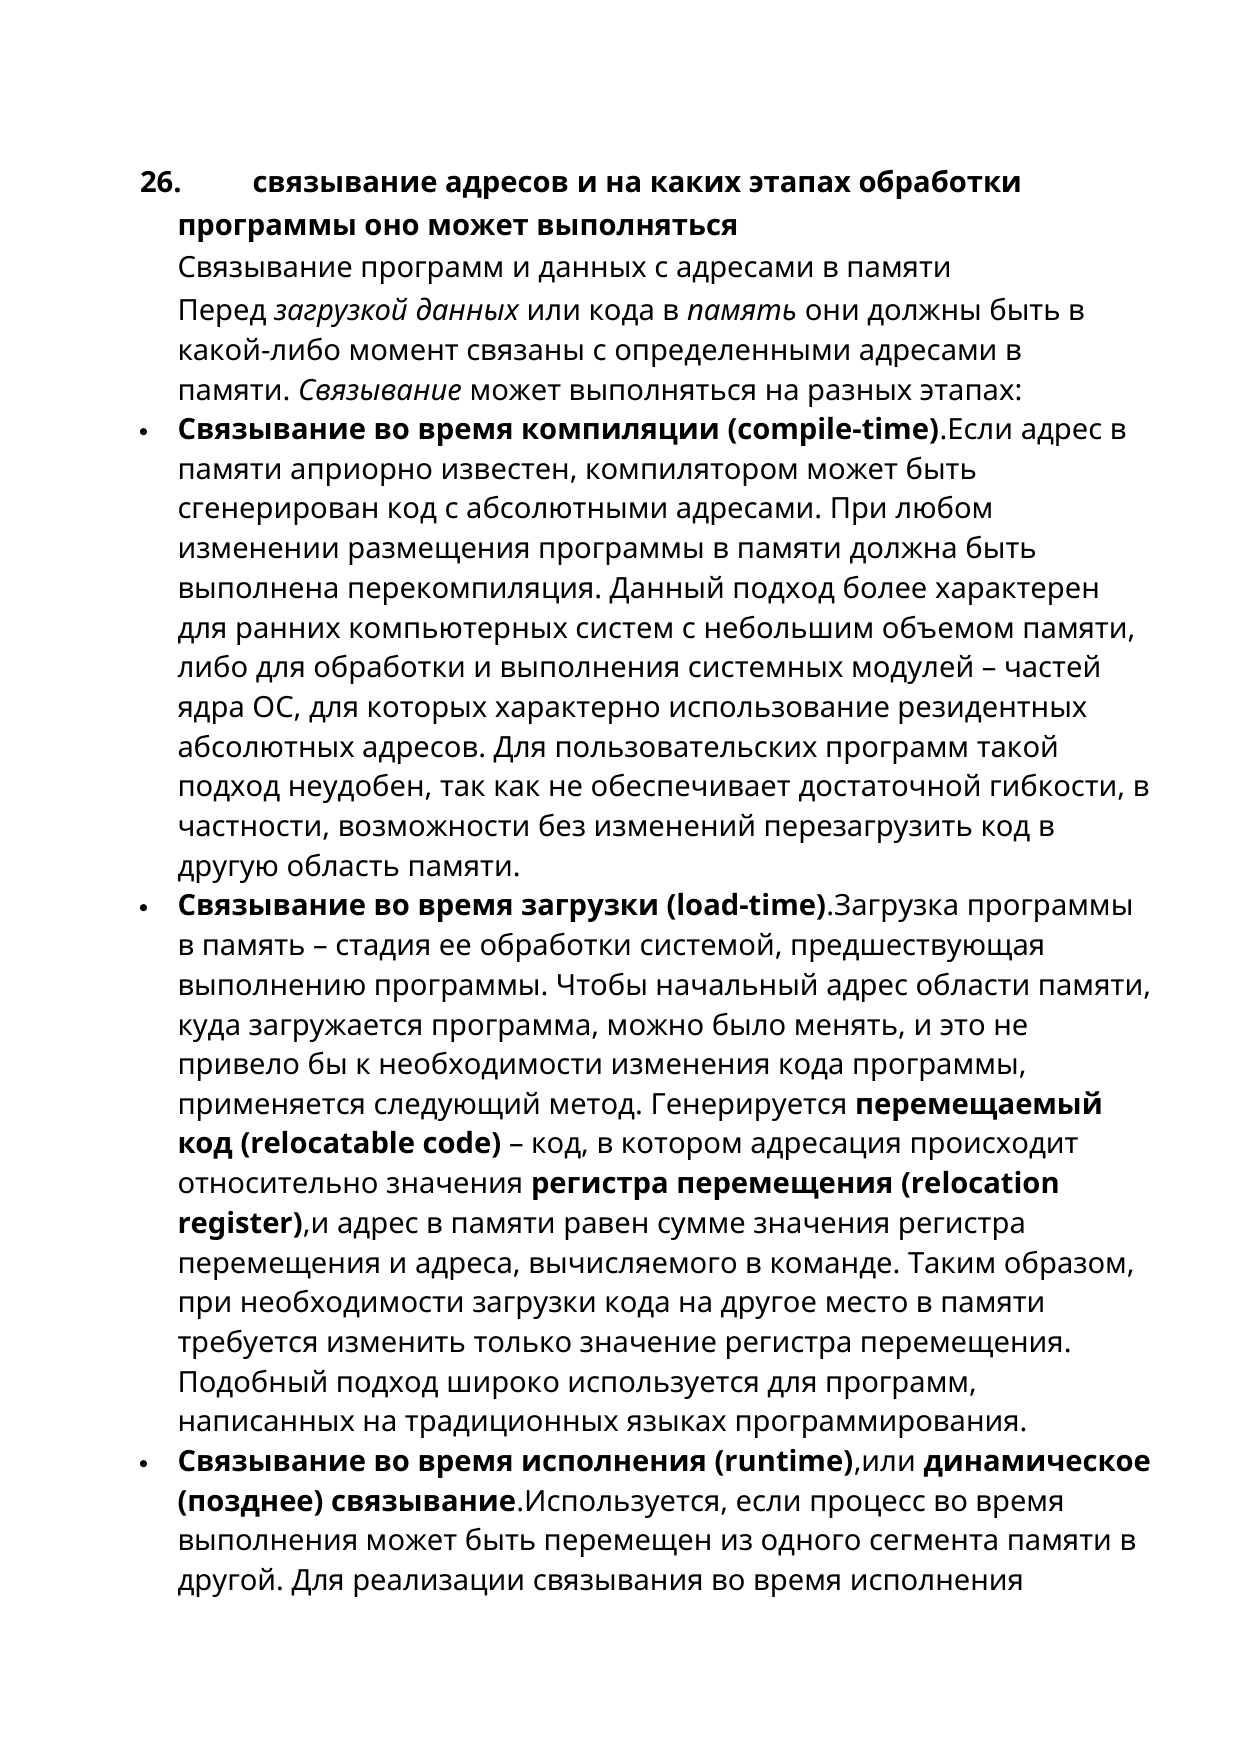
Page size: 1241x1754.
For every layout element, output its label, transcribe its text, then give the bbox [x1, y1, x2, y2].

text Перед загрузкой данных или кода в память они должны быть в какой-либо момент связаны с определенными адресами в памяти. Связывание может выполняться на разных этапах: [177, 289, 1152, 408]
subtitle связывание адресов и на каких этапах обработки программы оно может выполняться [140, 161, 1152, 243]
subtitle Связывание программ и данных с адресами в памяти [177, 247, 1152, 286]
list Связывание во время компиляции (compile-time).Если адрес в памяти априорно известен, компилятором может быть сгенерирован код с абсолютными адресами. При любом изменении размещения программы в памяти должна быть выполнена перекомпиляция. Данный подход более характерен для ранних компьютерных систем с небольшим объемом памяти, либо для обработки и выполнения системных модулей – частей ядра ОС, для которых характерно использование резидентных абсолютных адресов. Для пользовательских программ такой подход неудобен, так как не обеспечивает достаточной гибкости, в частности, возможности без изменений перезагрузить код в другую область памяти. [140, 408, 1152, 885]
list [140, 1440, 1152, 1599]
list Связывание во время загрузки (load-time).Загрузка программы в память – стадия ее обработки системой, предшествующая выполнению программы. Чтобы начальный адрес области памяти, куда загружается программа, можно было менять, и это не привело бы к необходимости изменения кода программы, применяется следующий метод. Генерируется перемещаемый код (relocatable code) – код, в котором адресация происходит относительно значения регистра перемещения (relocation register),и адрес в памяти равен сумме значения регистра перемещения и адреса, вычисляемого в команде. Таким образом, при необходимости загрузки кода на другое место в памяти требуется изменить только значение регистра перемещения. Подобный подход широко используется для программ, написанных на традиционных языках программирования. [140, 885, 1152, 1440]
